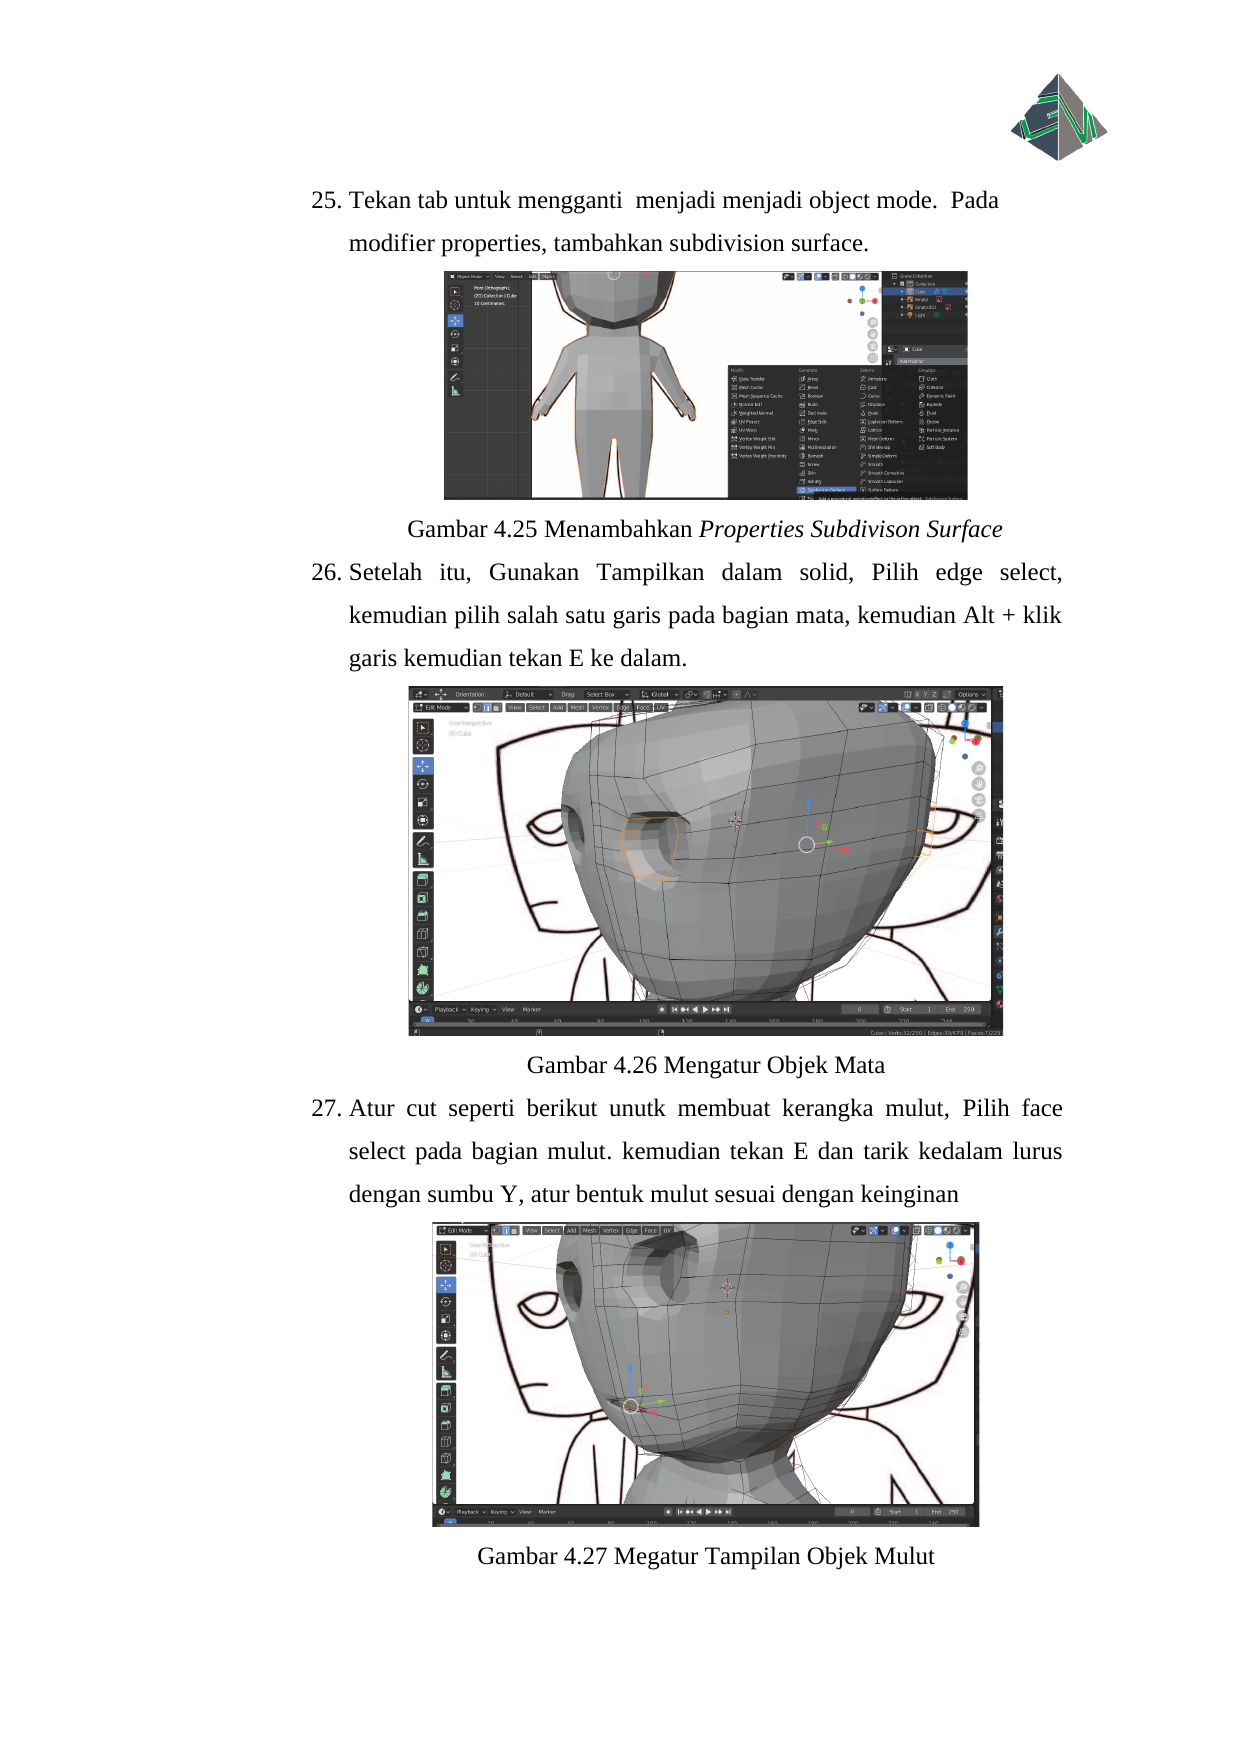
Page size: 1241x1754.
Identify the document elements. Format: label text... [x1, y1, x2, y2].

list Tekan tab untuk mengganti menjadi menjadi object mode. Pada modifier properties, tambahkan subdivision surface. [311, 185, 1063, 257]
list Setelah itu, Gunakan Tampilkan dalam solid, Pilih edge select, kemudian pilih salah satu garis pada bagian mata, kemudian Alt + klik garis kemudian tekan E ke dalam. [311, 557, 1063, 672]
picture [444, 271, 968, 500]
subtitle Menambahkan Properties Subdivison Surface [349, 514, 1063, 543]
picture [432, 1222, 980, 1527]
subtitle Megatur Tampilan Objek Mulut [349, 1541, 1063, 1569]
subtitle Mengatur Objek Mata [349, 1050, 1063, 1079]
list Atur cut seperti berikut unutk membuat kerangka mulut, Pilih face select pada bagian mulut. kemudian tekan E dan tarik kedalam lurus dengan sumbu Y, atur bentuk mulut sesuai dengan keinginan [311, 1093, 1063, 1208]
picture [408, 686, 1004, 1036]
picture [1010, 73, 1108, 161]
